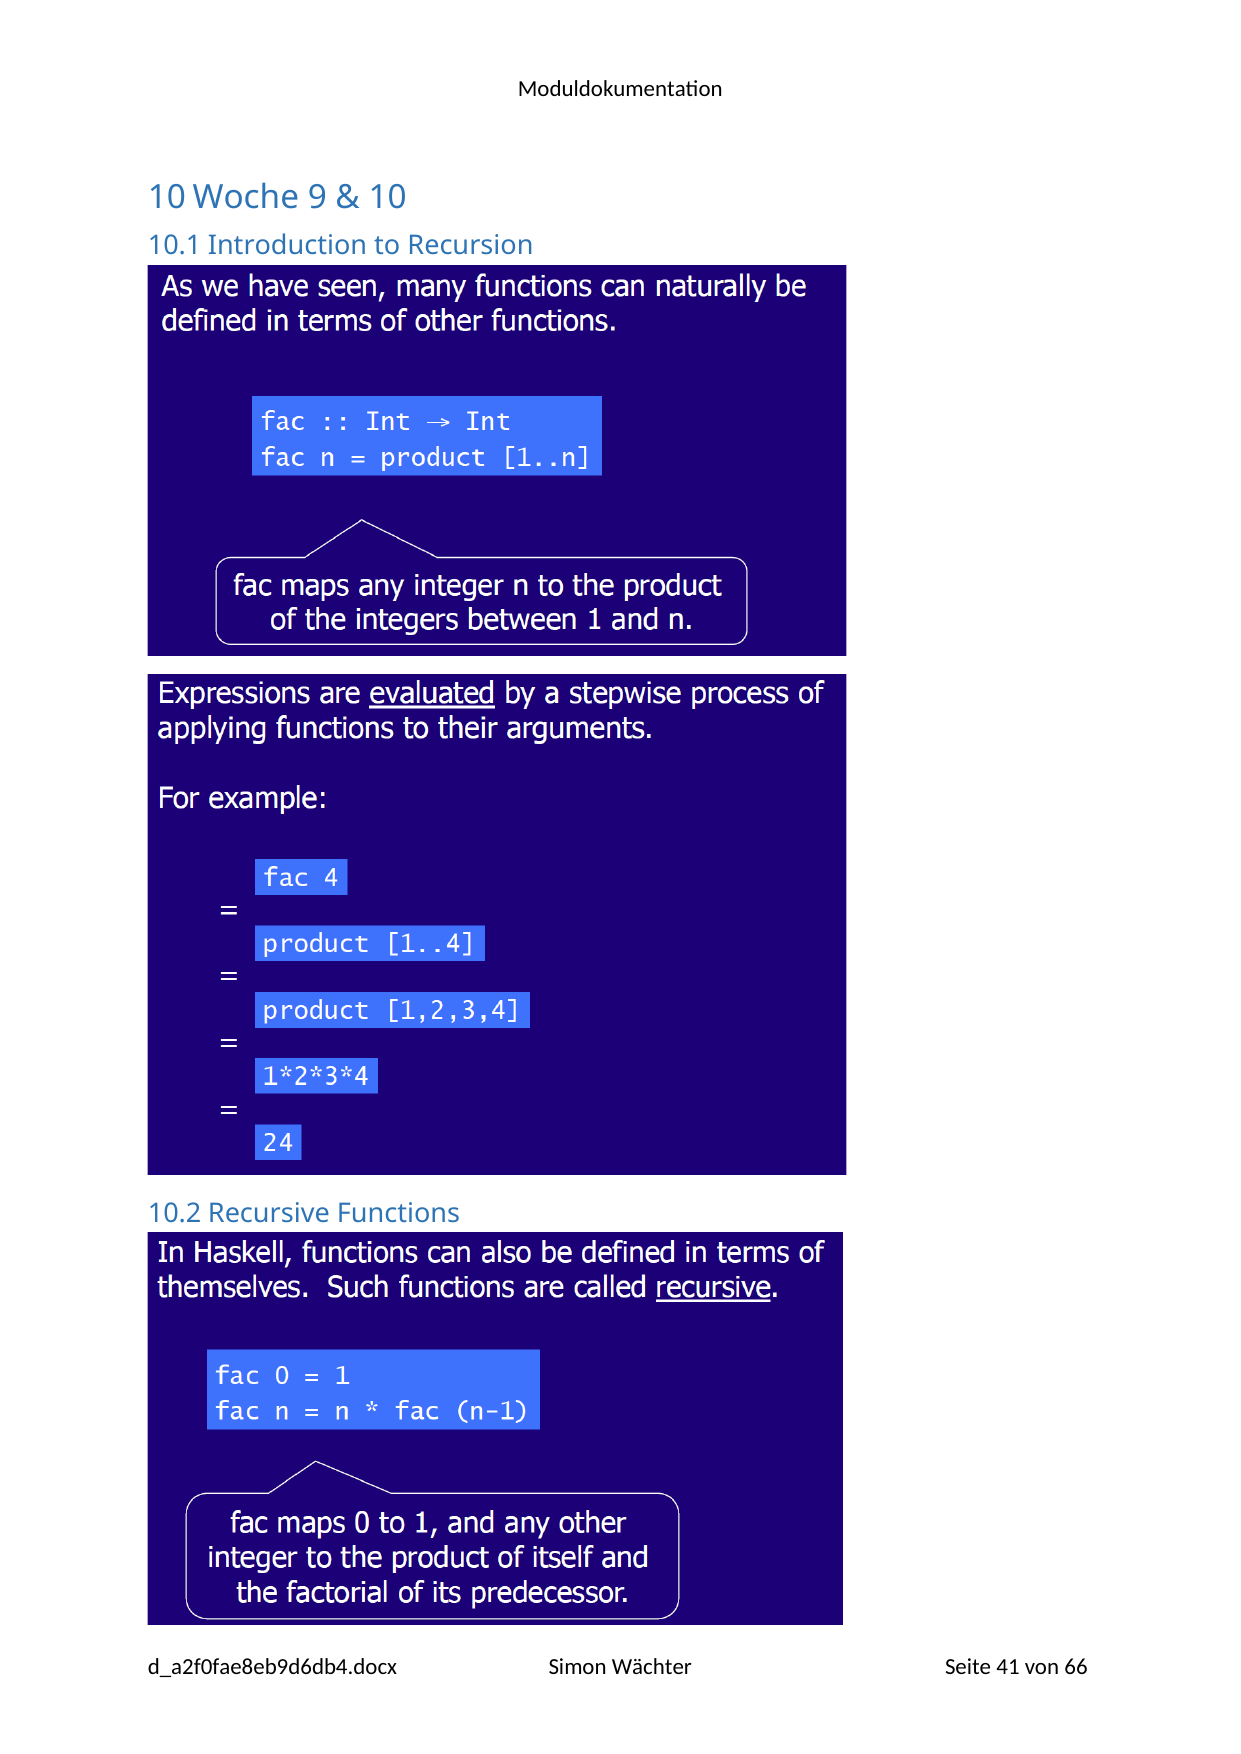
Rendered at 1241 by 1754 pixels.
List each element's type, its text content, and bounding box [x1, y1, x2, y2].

picture [147, 674, 847, 1175]
subtitle Introduction to Recursion [148, 226, 1093, 263]
subtitle Woche 9 & 10 [148, 173, 1093, 218]
subtitle Recursive Functions [148, 1193, 1093, 1230]
picture [147, 1232, 843, 1625]
picture [147, 265, 847, 656]
